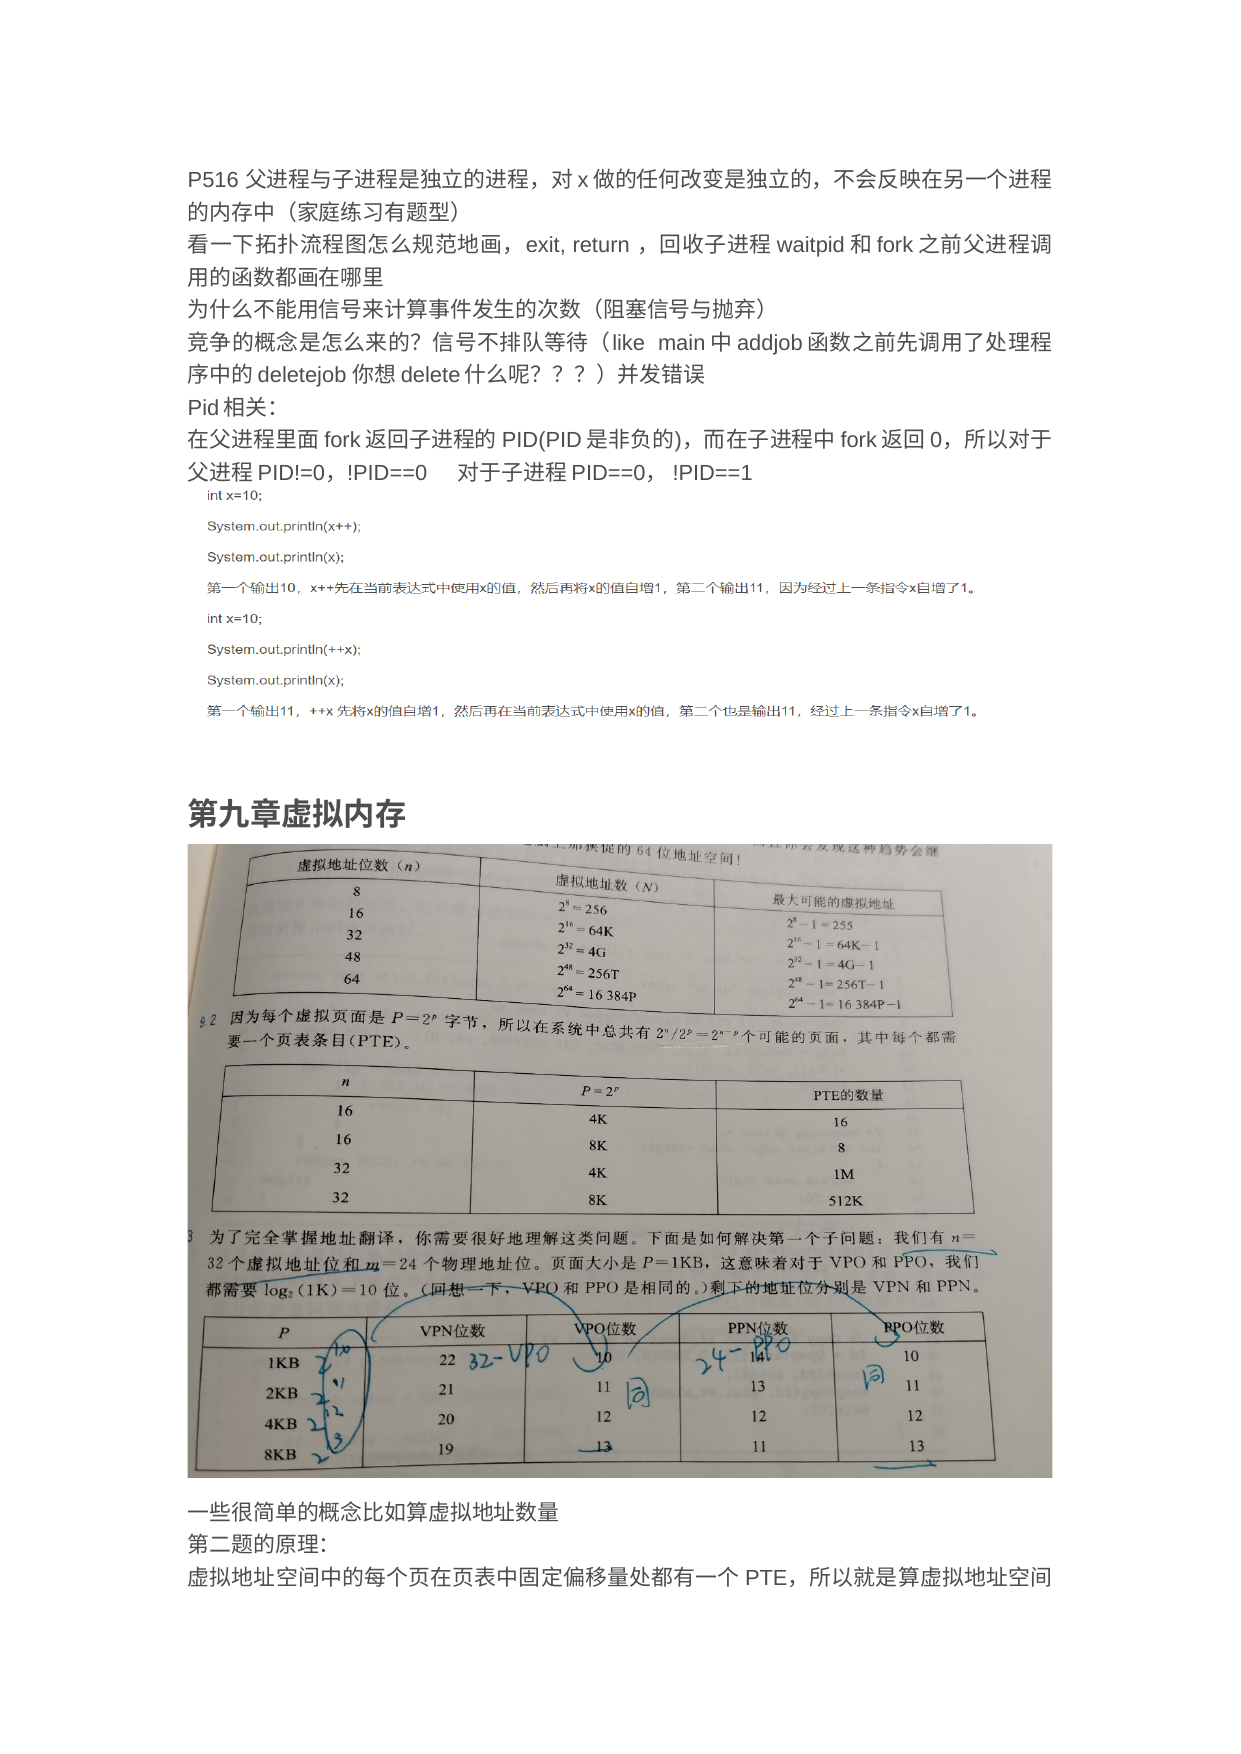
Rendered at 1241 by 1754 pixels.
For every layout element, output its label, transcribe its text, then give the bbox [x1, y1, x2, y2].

text Pid相关： [187, 389, 1053, 422]
picture [187, 487, 1053, 722]
text 竞争的概念是怎么来的？信号不排队等待（like main中addjob函数之前先调用了处理程序中的deletejob 你想delete什么呢？？？）并发错误 [187, 324, 1053, 389]
text 第二题的原理： [187, 1527, 1053, 1559]
text 第九章虚拟内存 [187, 779, 1053, 844]
text 为什么不能用信号来计算事件发生的次数（阻塞信号与抛弃） [187, 292, 1053, 324]
picture [187, 844, 1053, 1478]
text 在父进程里面fork返回子进程的PID(PID是非负的)，而在子进程中fork返回0，所以对于父进程PID!=0，!PID==0 对于子进程PID==0， !PID==1 [187, 422, 1053, 487]
text 一些很简单的概念比如算虚拟地址数量 [187, 1494, 1053, 1527]
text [187, 1559, 1053, 1592]
text P516 父进程与子进程是独立的进程，对x做的任何改变是独立的，不会反映在另一个进程的内存中（家庭练习有题型） [187, 162, 1053, 227]
text 看一下拓扑流程图怎么规范地画，exit, return ，回收子进程waitpid和fork之前父进程调用的函数都画在哪里 [187, 227, 1053, 292]
